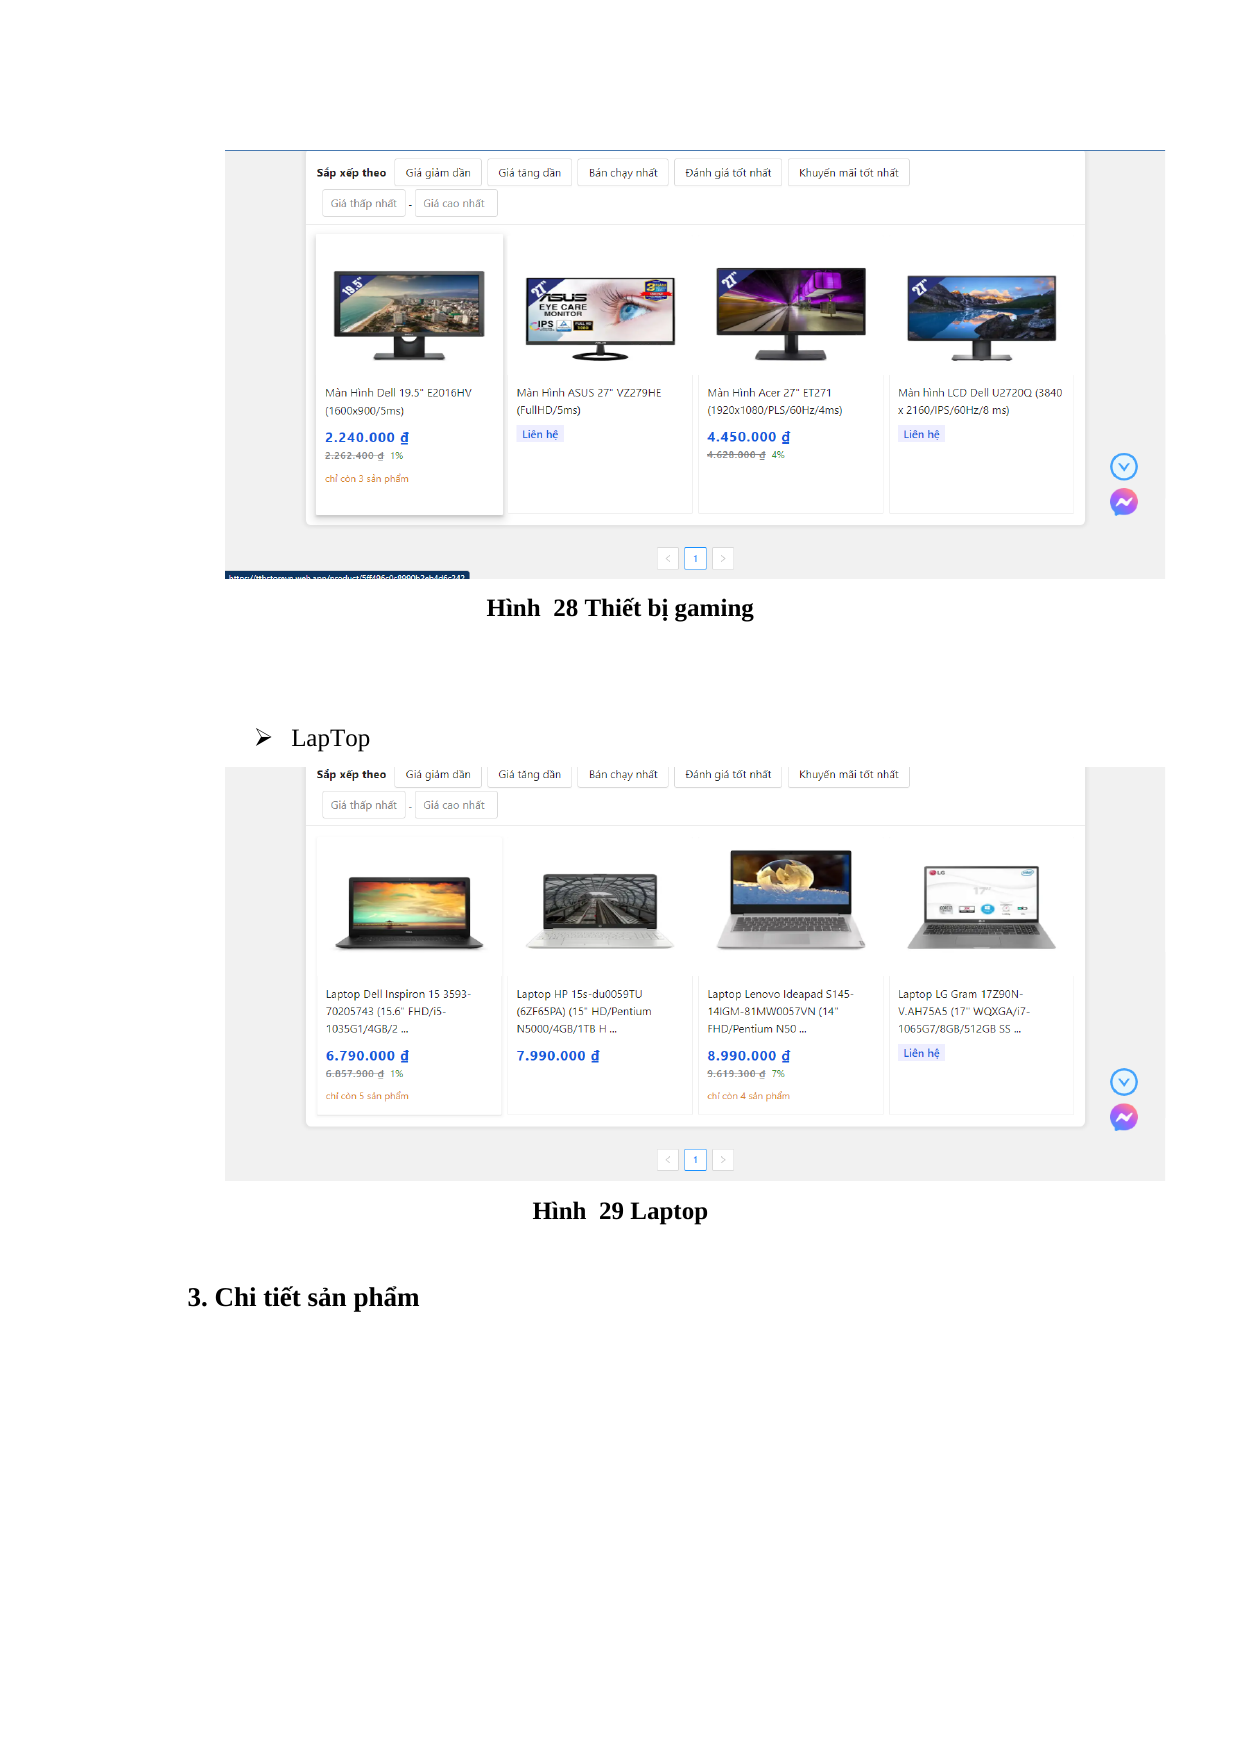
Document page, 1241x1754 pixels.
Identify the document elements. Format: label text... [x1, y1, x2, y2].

picture [225, 150, 1166, 579]
text 3. Chi tiết sản phẩm [150, 1281, 1090, 1312]
picture [225, 767, 1166, 1181]
list LapTop [253, 723, 1090, 752]
